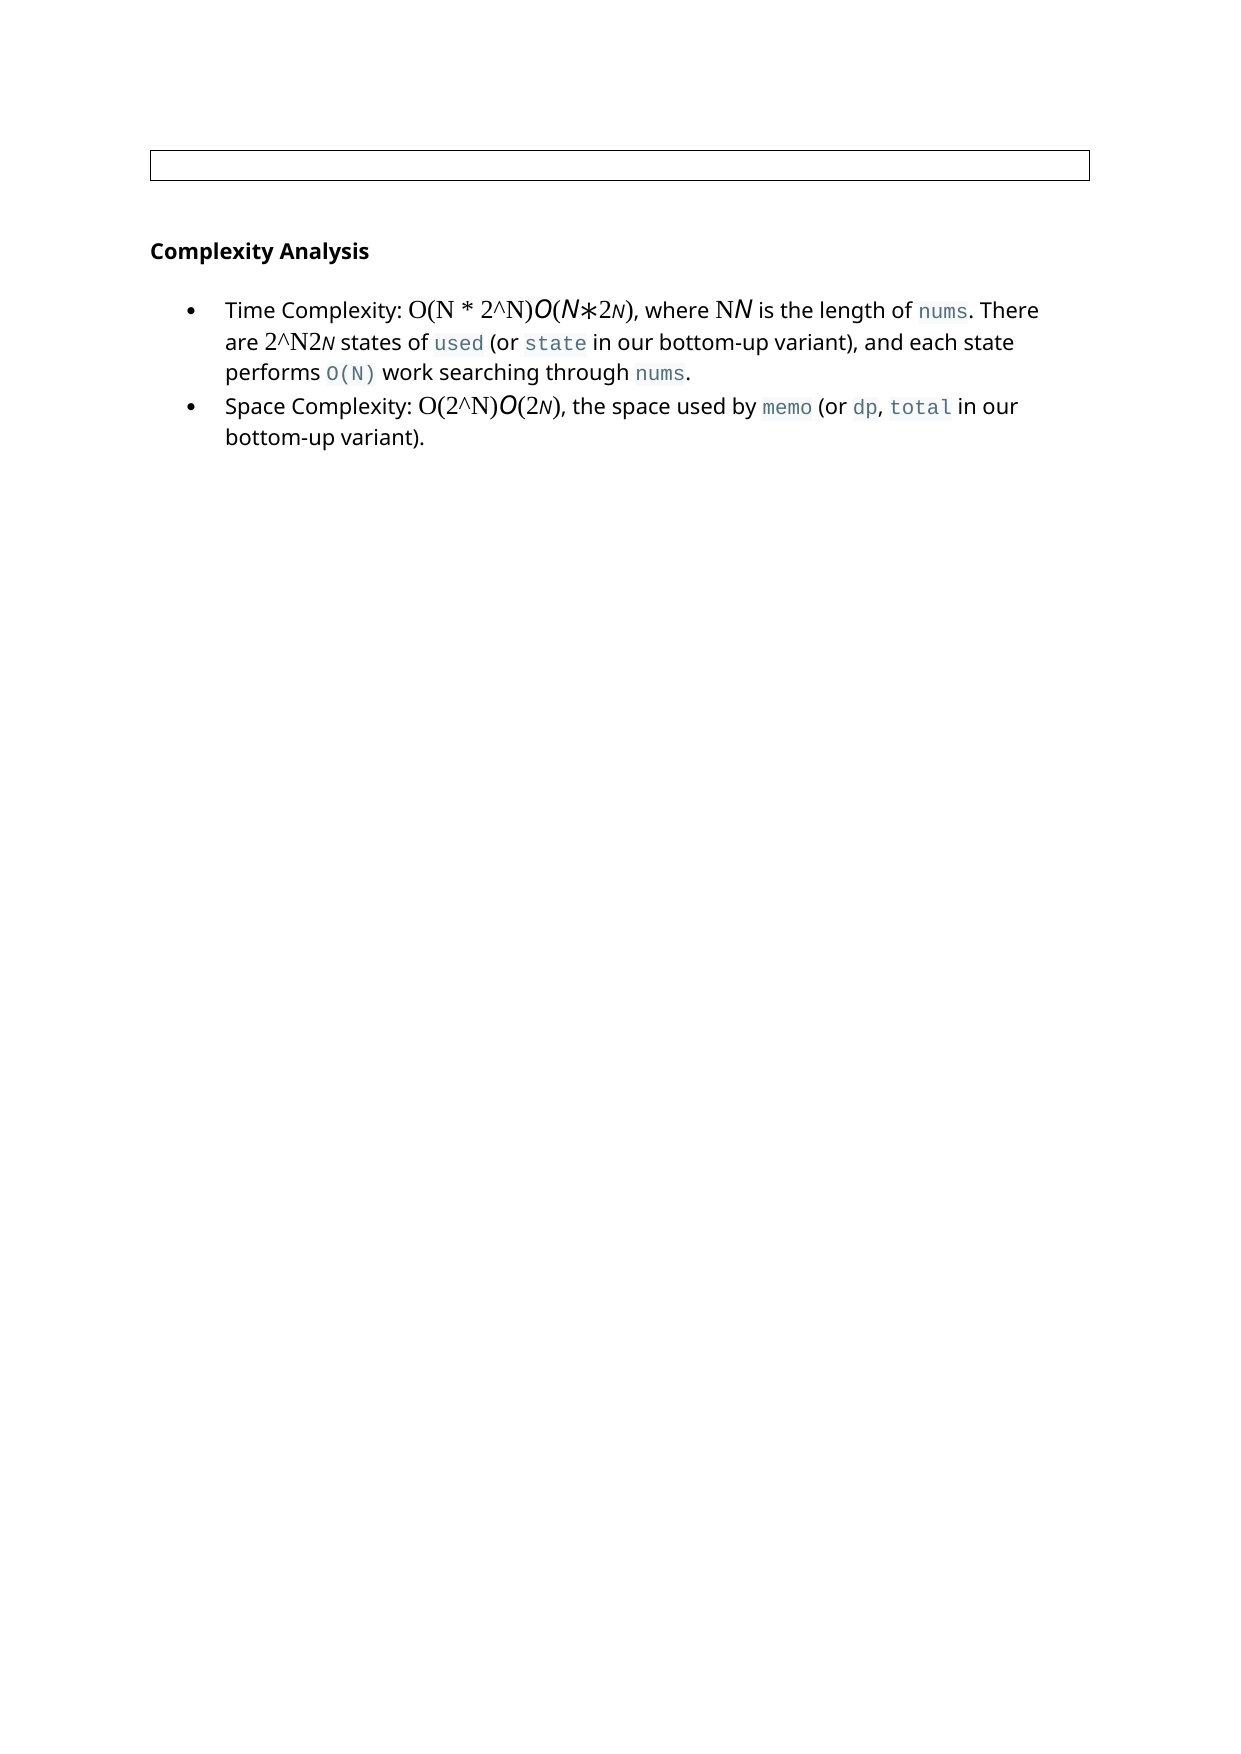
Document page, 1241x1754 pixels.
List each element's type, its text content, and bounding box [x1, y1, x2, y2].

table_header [151, 151, 1089, 180]
text Complexity Analysis [150, 236, 1090, 265]
list Time Complexity: O(N * 2^N)O(N∗2N), where NN is the length of nums. There are 2^N2N states of used (or state in our bottom-up variant), and each state performs O(N) work searching through nums. [187, 290, 1090, 386]
list Space Complexity: O(2^N)O(2N), the space used by memo (or dp, total in our bottom-up variant). [187, 386, 1090, 452]
